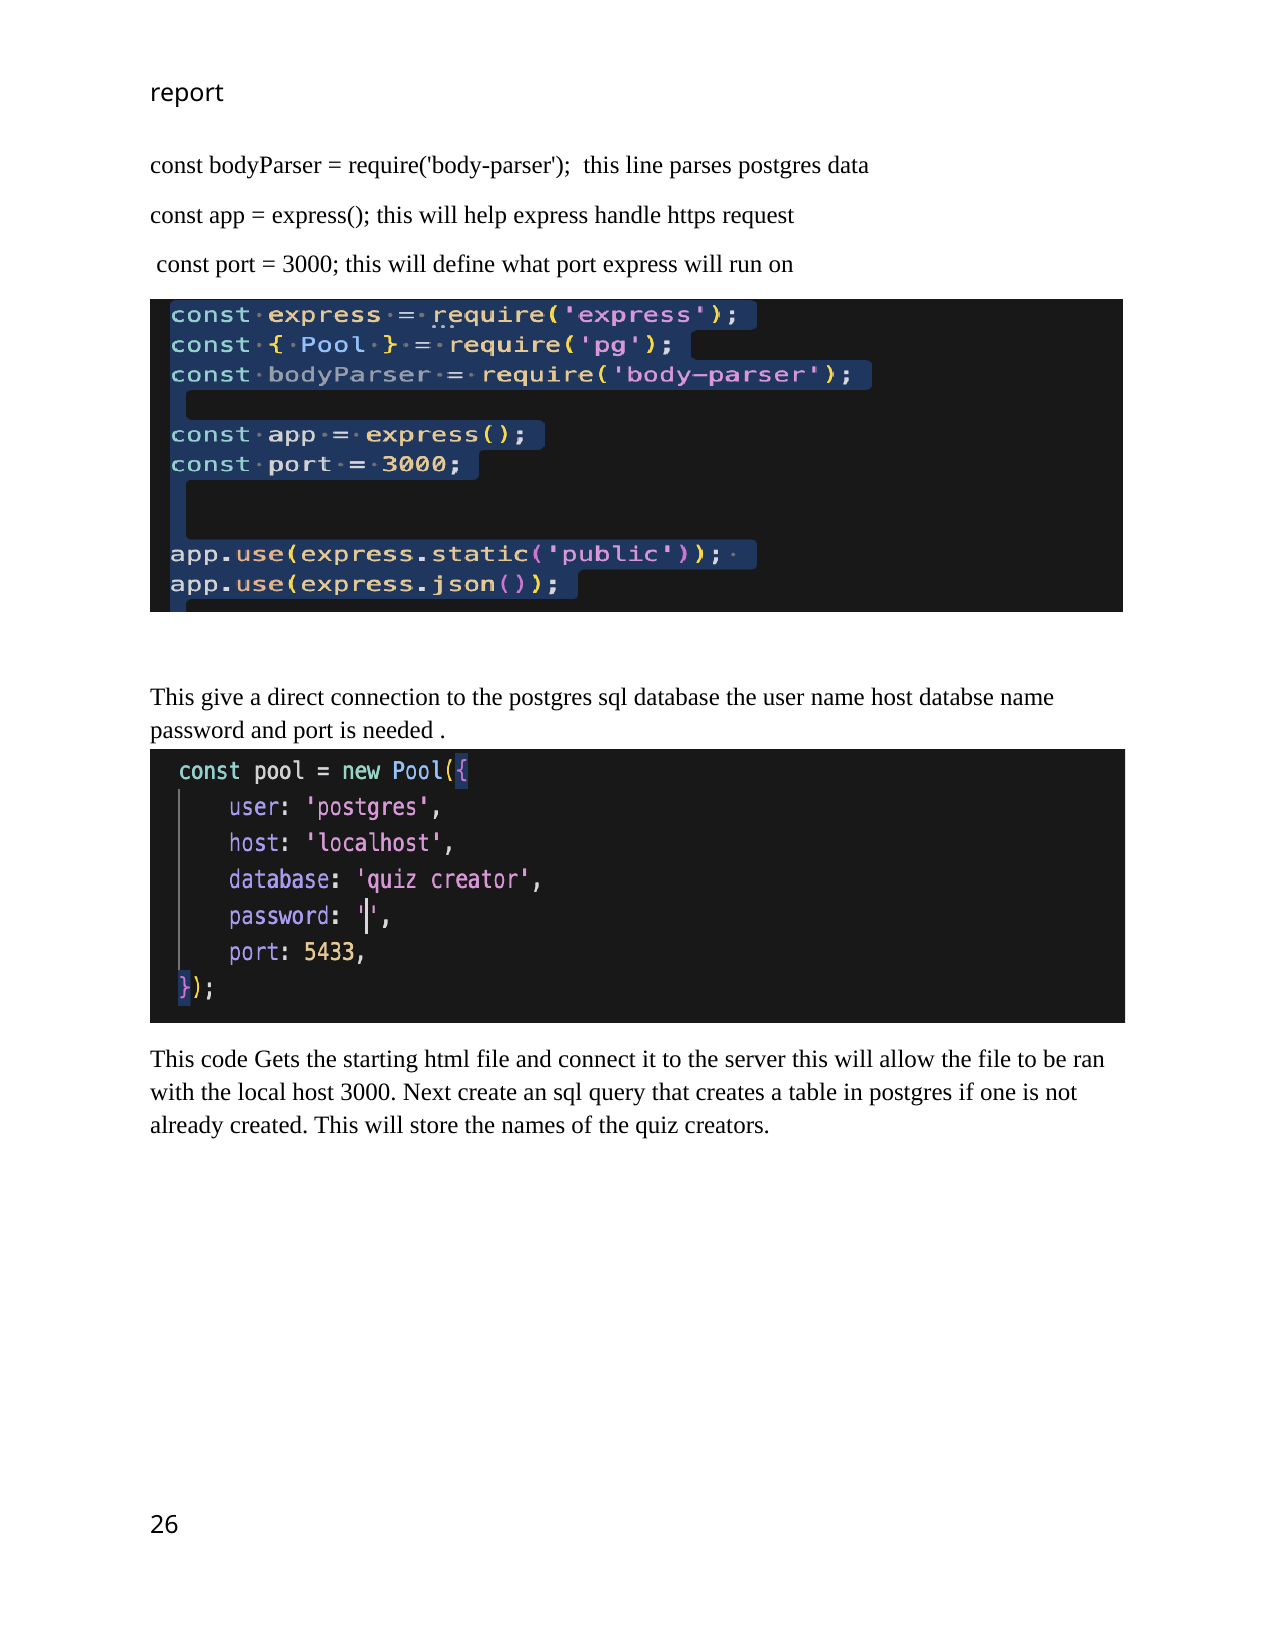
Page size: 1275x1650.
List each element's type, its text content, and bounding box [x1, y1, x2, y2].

text const bodyParser = require('body-parser'); this line parses postgres data [150, 150, 1125, 179]
text const port = 3000; this will define what port express will run on [150, 249, 1125, 278]
text This give a direct connection to the postgres sql database the user name host databse name password and port is needed . [150, 682, 1125, 749]
text This code Gets the starting html file and connect it to the server this will allow the file to be ran with the local host 3000. Next create an sql query that creates a table in postgres if one is not already created. This will store the names of the quiz creators. [150, 1044, 1125, 1139]
text const app = express(); this will help express handle https request [150, 200, 1125, 228]
picture [150, 299, 1123, 612]
picture [150, 749, 1125, 1023]
